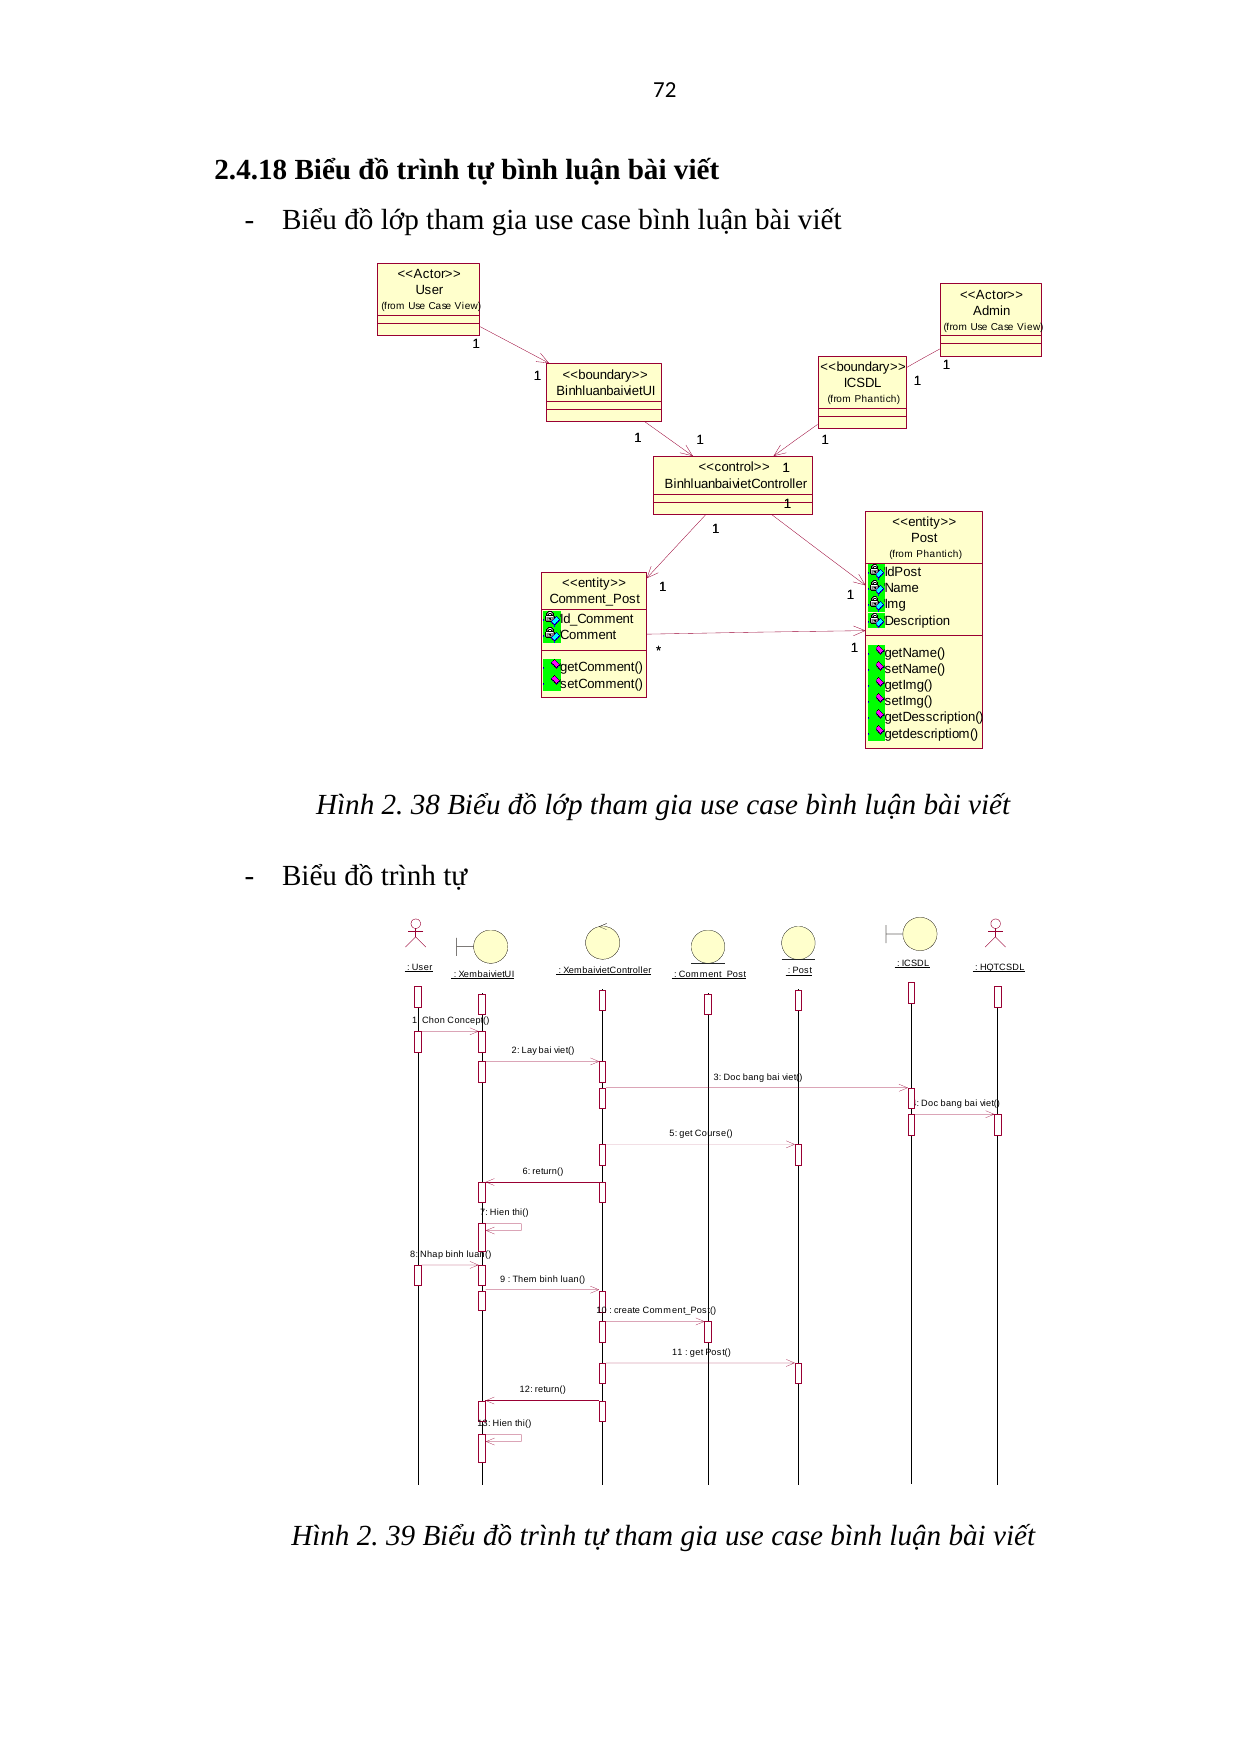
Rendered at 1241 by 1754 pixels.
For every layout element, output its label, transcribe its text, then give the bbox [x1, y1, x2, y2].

list Biểu đồ trình tự [244, 858, 1122, 892]
subtitle Biểu đồ trình tự bình luận bài viết [214, 152, 1122, 185]
text Hình 2. 38 Biểu đồ lớp tham gia use case bình luận bài viết [207, 787, 1122, 821]
list Biểu đồ lớp tham gia use case bình luận bài viết [244, 202, 1122, 236]
text Hình 2. 39 Biểu đồ trình tự tham gia use case bình luận bài viết [207, 1518, 1122, 1552]
